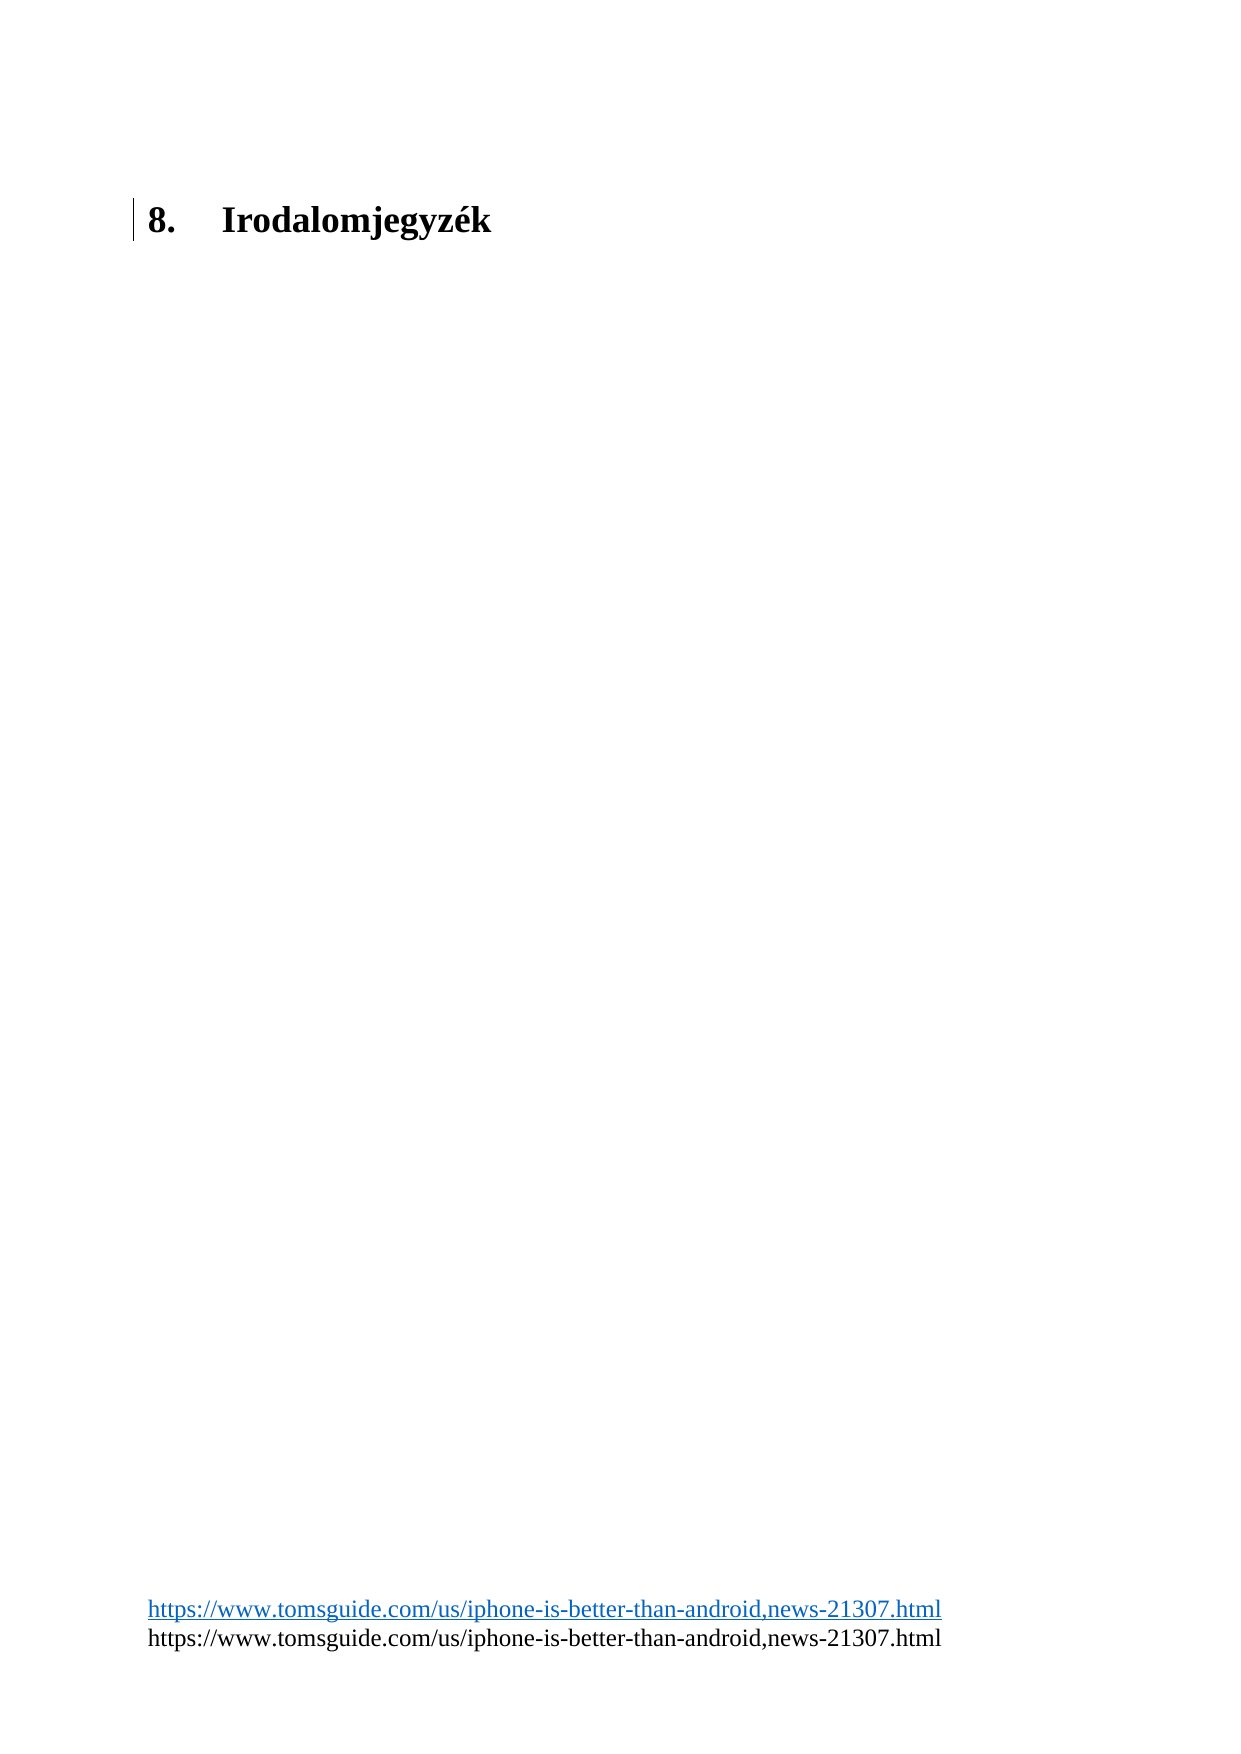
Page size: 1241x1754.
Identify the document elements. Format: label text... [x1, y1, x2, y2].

subtitle Irodalomjegyzék [148, 198, 1092, 241]
